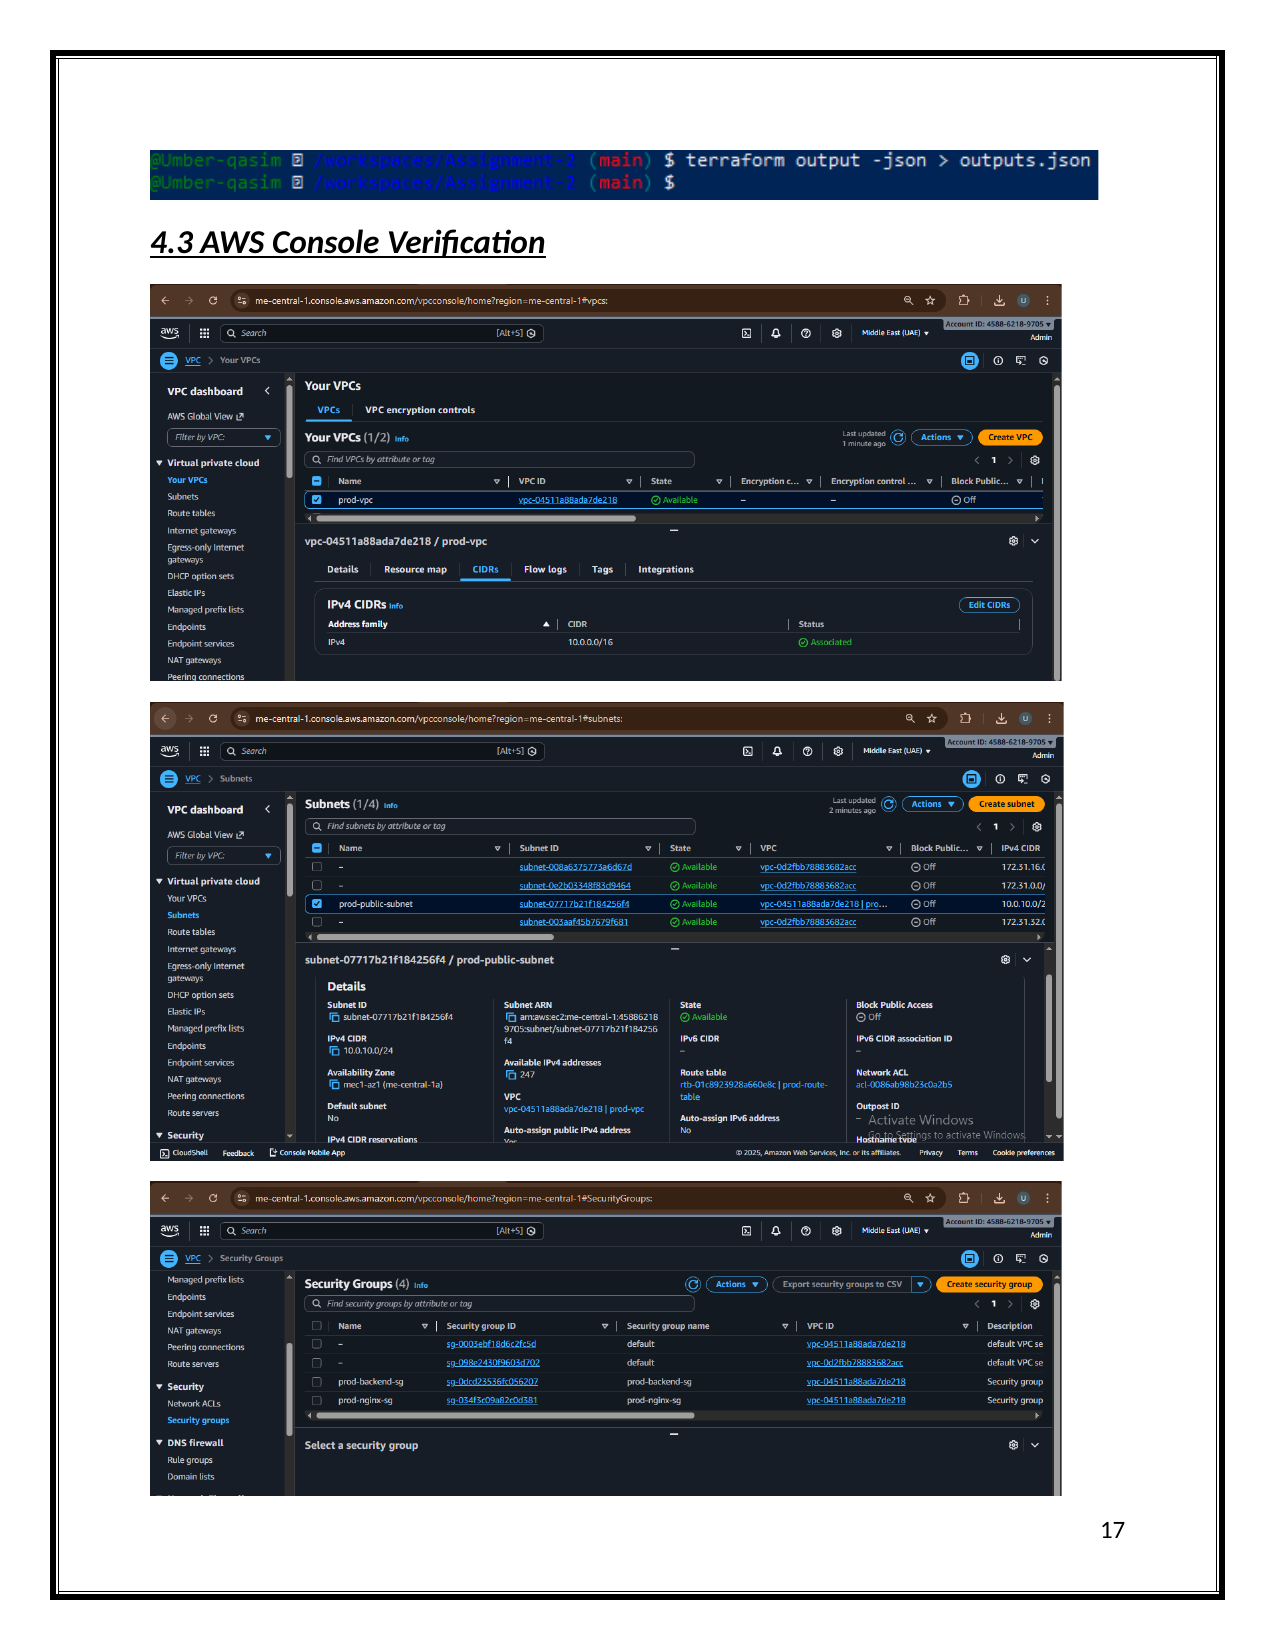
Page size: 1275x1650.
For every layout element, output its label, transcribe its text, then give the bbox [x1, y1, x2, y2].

picture [150, 150, 1099, 200]
text 4.3 AWS Console Verification [150, 221, 1125, 262]
picture [150, 702, 1064, 1161]
picture [150, 284, 1062, 681]
picture [150, 1181, 1062, 1496]
